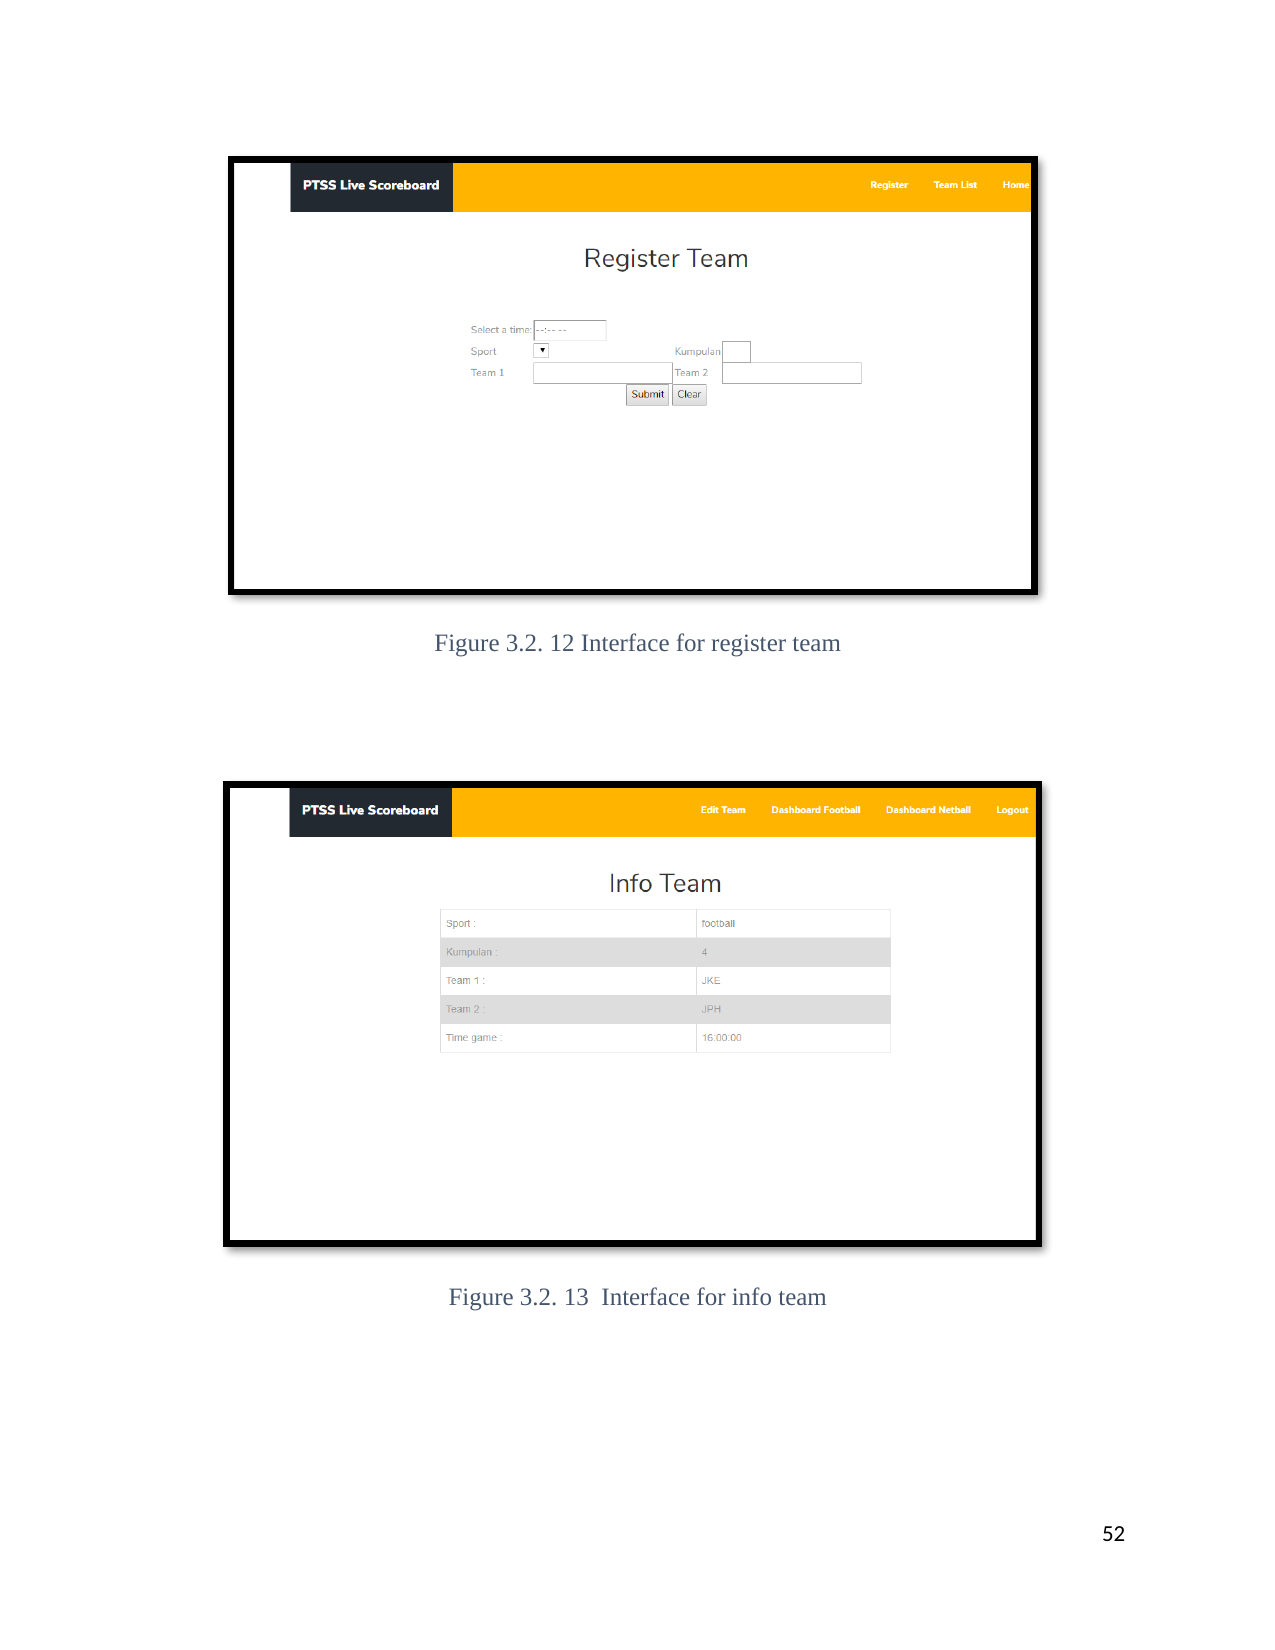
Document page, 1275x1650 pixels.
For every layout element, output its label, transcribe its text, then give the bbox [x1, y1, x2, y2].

text Figure 3.2. 13 Interface for info team [150, 1282, 1125, 1310]
text Figure 3.2. 12 Interface for register team [150, 628, 1125, 657]
picture [230, 788, 1036, 1240]
picture [234, 163, 1031, 589]
